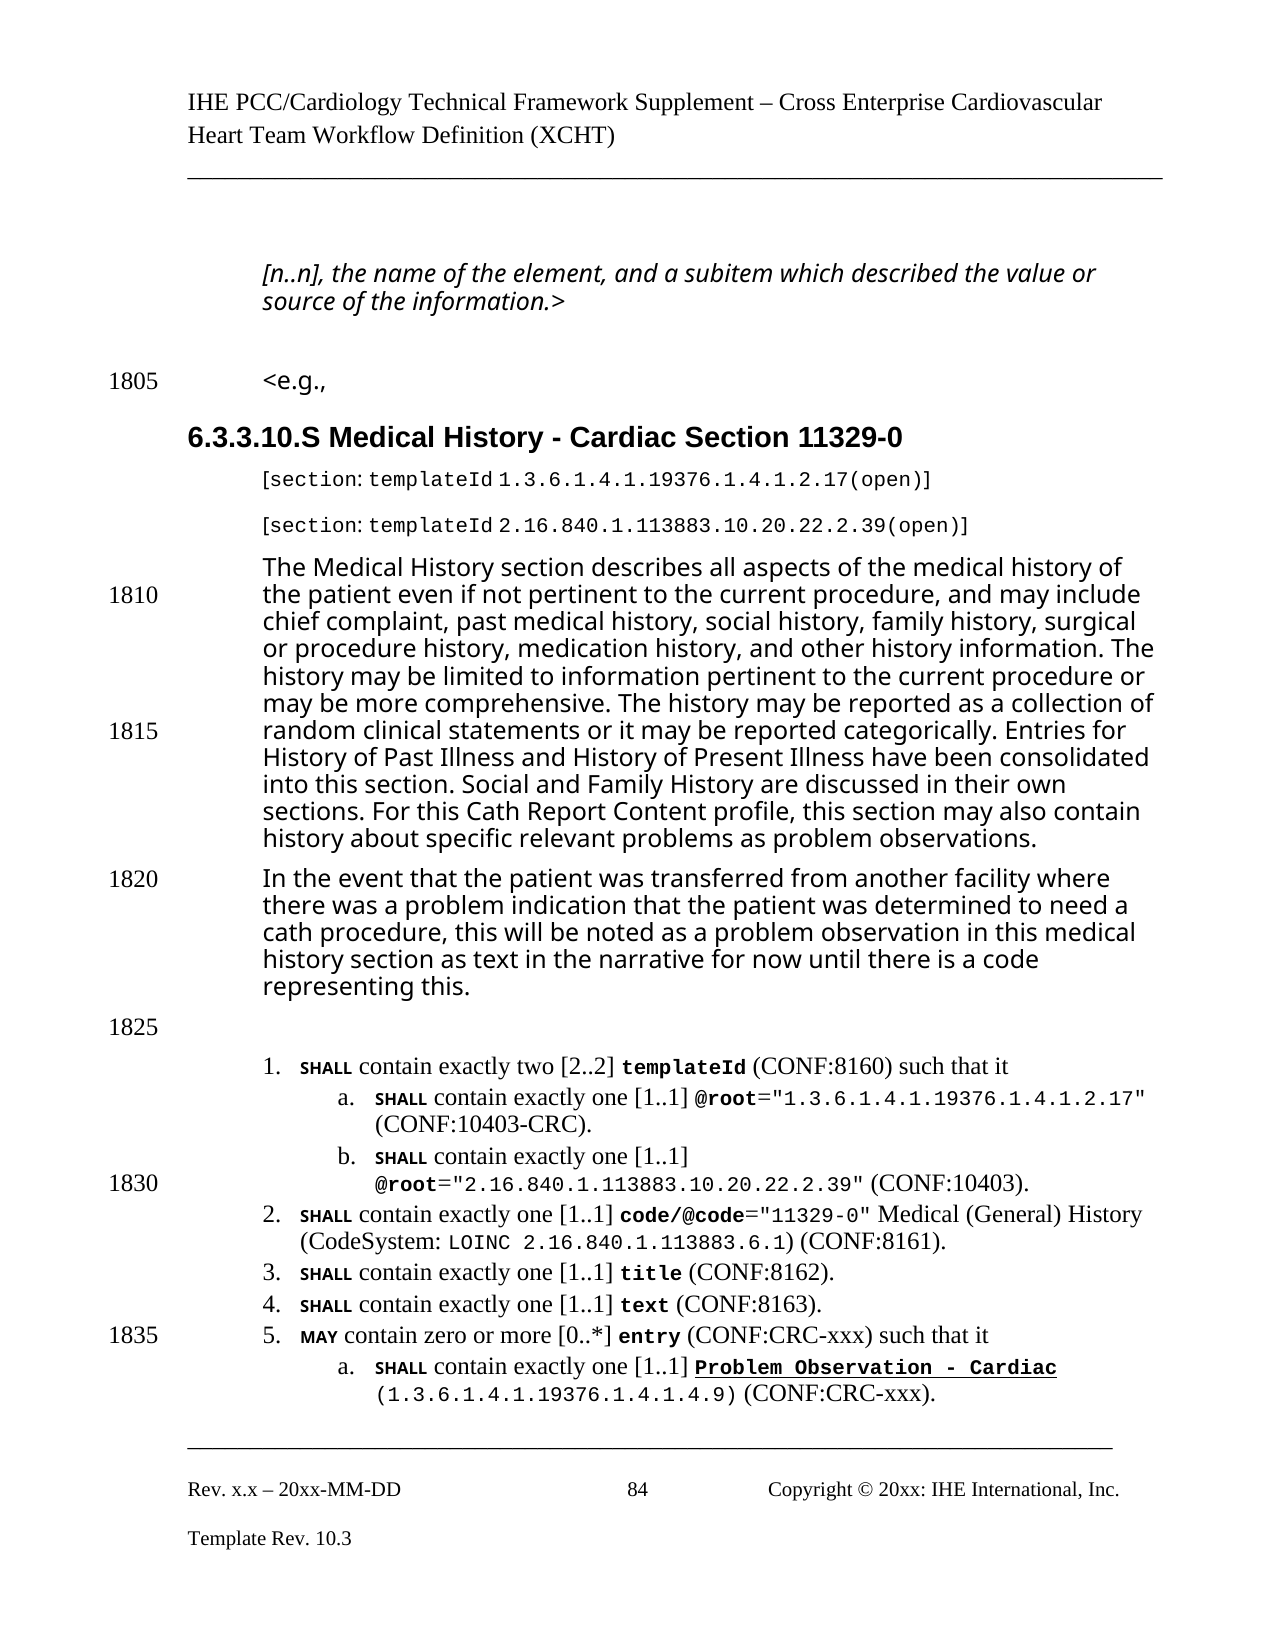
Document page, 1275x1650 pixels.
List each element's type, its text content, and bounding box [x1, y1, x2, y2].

list SHALL contain exactly one [1..1] Problem Observation - Cardiac (1.3.6.1.4.1.19376.1.4.1.4.9) (CONF:CRC-xxx). [337, 1353, 1162, 1407]
text <e.g., [262, 367, 1162, 394]
text [section: templateId 1.3.6.1.4.1.19376.1.4.1.2.17(open)] [262, 464, 1162, 493]
text The Medical History section describes all aspects of the medical history of the patient even if not pertinent to the current procedure, and may include chief complaint, past medical history, social history, family history, surgical or procedure history, medication history, and other history information. The history may be limited to information pertinent to the current procedure or may be more comprehensive. The history may be reported as a collection of random clinical statements or it may be reported categorically. Entries for History of Past Illness and History of Present Illness have been consolidated into this section. Social and Family History are discussed in their own sections. For this Cath Report Content profile, this section may also contain history about specific relevant problems as problem observations. [262, 555, 1162, 853]
list SHALL contain exactly one [1..1] code/@code="11329-0" Medical (General) History (CodeSystem: LOINC 2.16.840.1.113883.6.1) (CONF:8161). [262, 1201, 1162, 1255]
list SHALL contain exactly one [1..1] text (CONF:8163). [262, 1290, 1162, 1317]
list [262, 1322, 1162, 1349]
subtitle 6.3.3.10.S Medical History - Cardiac Section 11329-0 [187, 419, 1162, 453]
text [section: templateId 2.16.840.1.113883.10.20.22.2.39(open)] [262, 510, 1162, 538]
text In the event that the patient was transferred from another facility where there was a problem indication that the patient was determined to need a cath procedure, this will be noted as a problem observation in this medical history section as text in the narrative for now until there is a code representing this. [262, 865, 1162, 1001]
list SHALL contain exactly one [1..1] title (CONF:8162). [262, 1259, 1162, 1286]
list SHALL contain exactly two [2..2] templateId (CONF:8160) such that it [262, 1053, 1162, 1080]
list SHALL contain exactly one [1..1] @root="2.16.840.1.113883.10.20.22.2.39" (CONF:10403). [337, 1142, 1162, 1197]
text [262, 261, 1162, 315]
list SHALL contain exactly one [1..1] @root="1.3.6.1.4.1.19376.1.4.1.2.17" (CONF:10403-CRC). [337, 1084, 1162, 1138]
